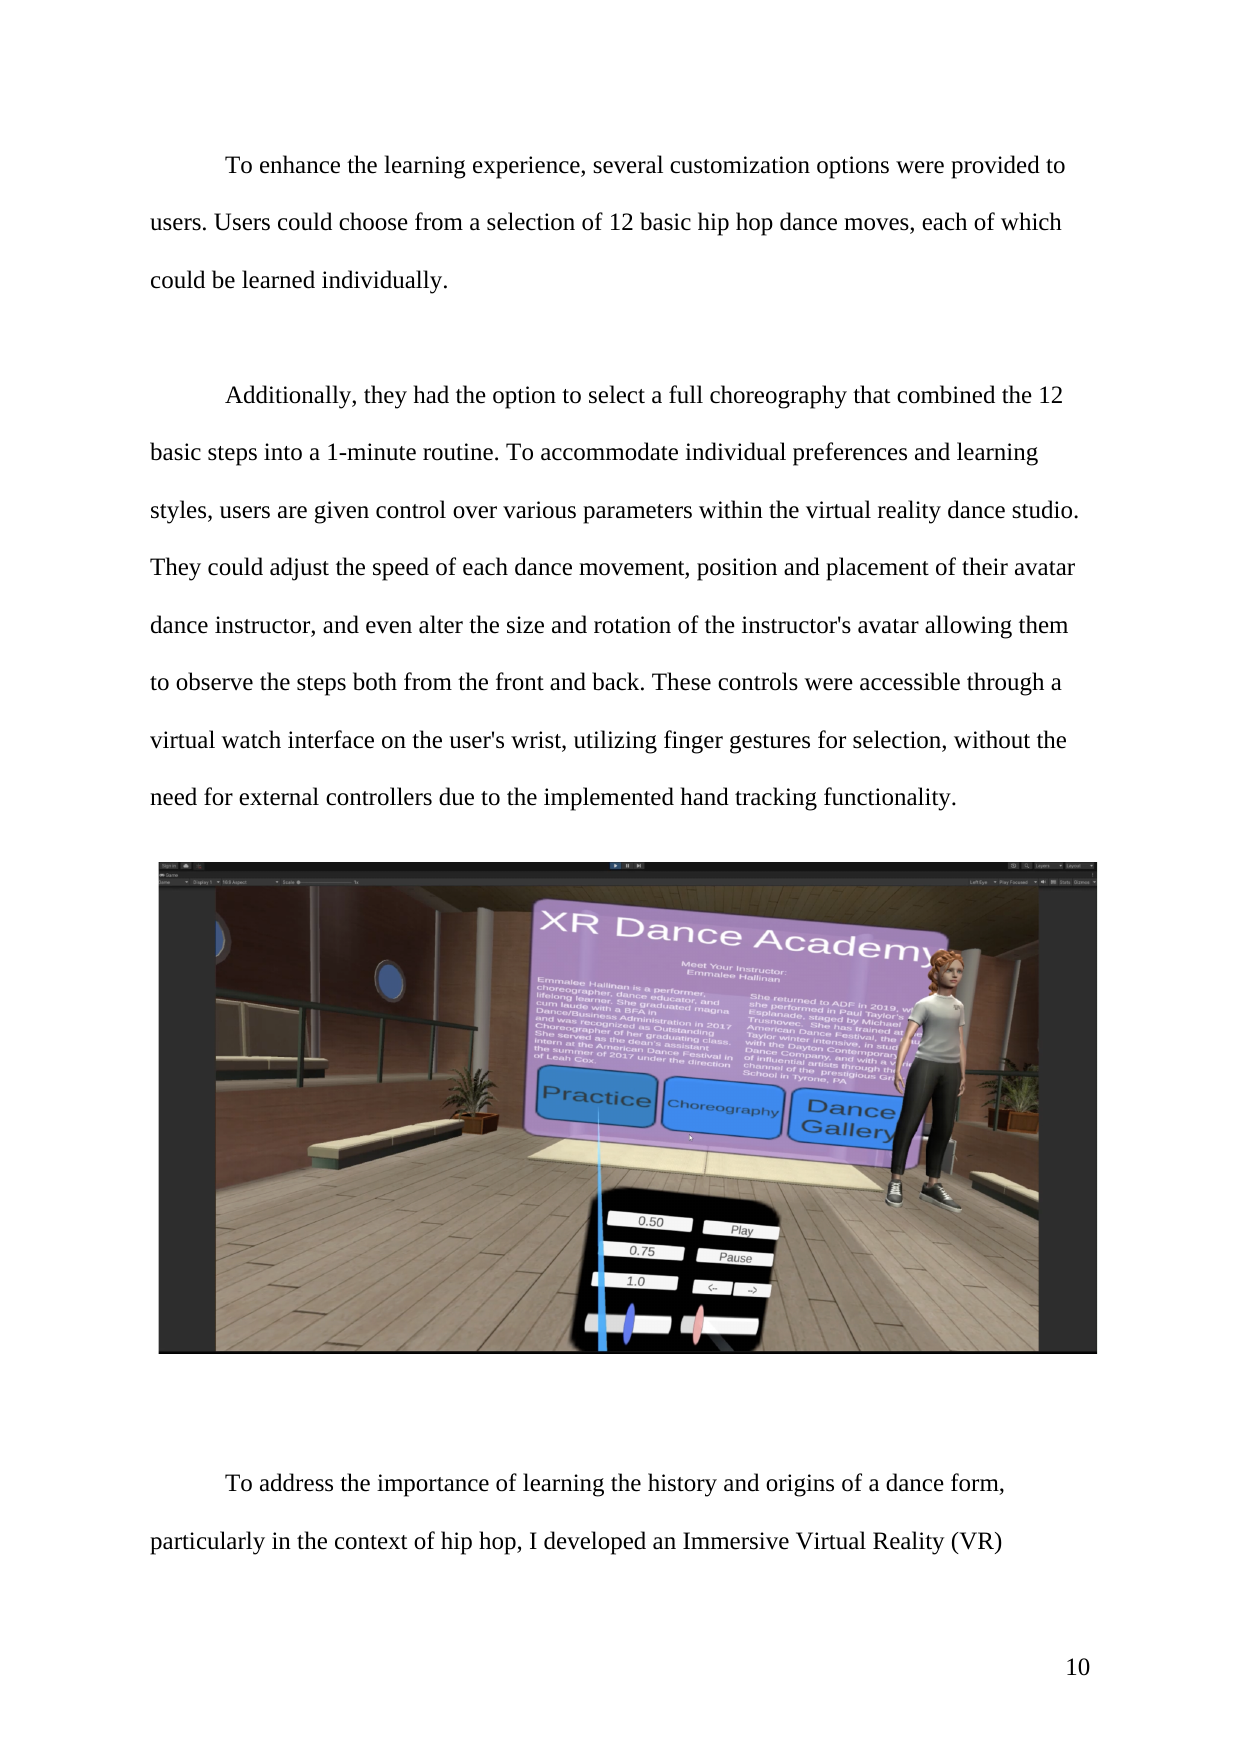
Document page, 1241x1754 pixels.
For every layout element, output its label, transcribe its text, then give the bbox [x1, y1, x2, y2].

picture [158, 862, 1098, 1354]
text Additionally, they had the option to select a full choreography that combined the 12 basic steps into a 1-minute routine. To accommodate individual preferences and learning styles, users are given control over various parameters within the virtual reality dance studio. They could adjust the speed of each dance movement, position and placement of their avatar dance instructor, and even alter the size and rotation of the instructor's avatar allowing them to observe the steps both from the front and back. These controls were accessible through a virtual watch interface on the user's wrist, utilizing finger gestures for selection, without the need for external controllers due to the implemented hand tracking functionality. [150, 380, 1090, 811]
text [150, 1468, 1090, 1554]
text To enhance the learning experience, several customization options were provided to users. Users could choose from a selection of 12 basic hip hop dance moves, each of which could be learned individually. [150, 150, 1090, 294]
